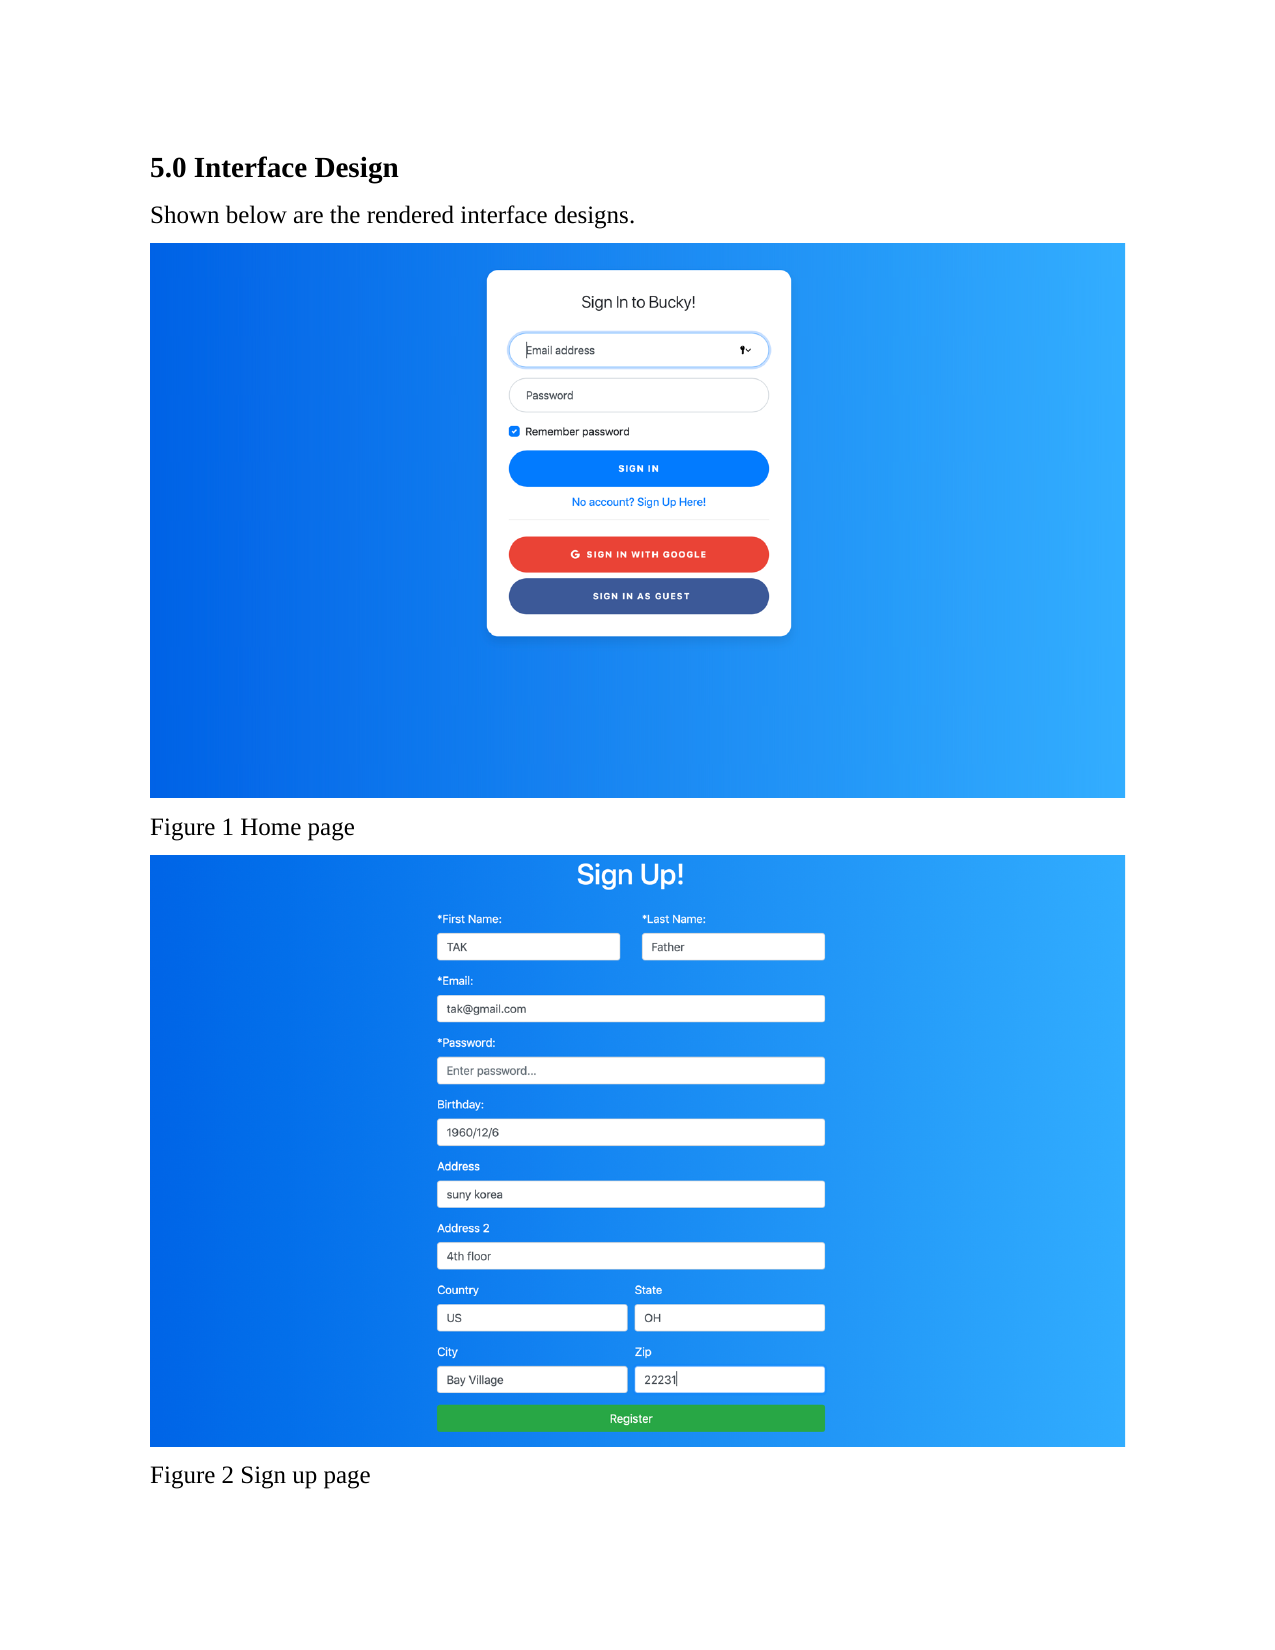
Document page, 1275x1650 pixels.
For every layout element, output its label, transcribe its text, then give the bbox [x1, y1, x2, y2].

subtitle 5.0 Interface Design [150, 150, 1125, 183]
text Figure 1 Home page [150, 812, 1125, 841]
picture [150, 243, 1125, 798]
text Shown below are the rendered interface designs. [150, 200, 1125, 229]
picture [150, 855, 1125, 1447]
text Figure 2 Sign up page [150, 1461, 1125, 1489]
